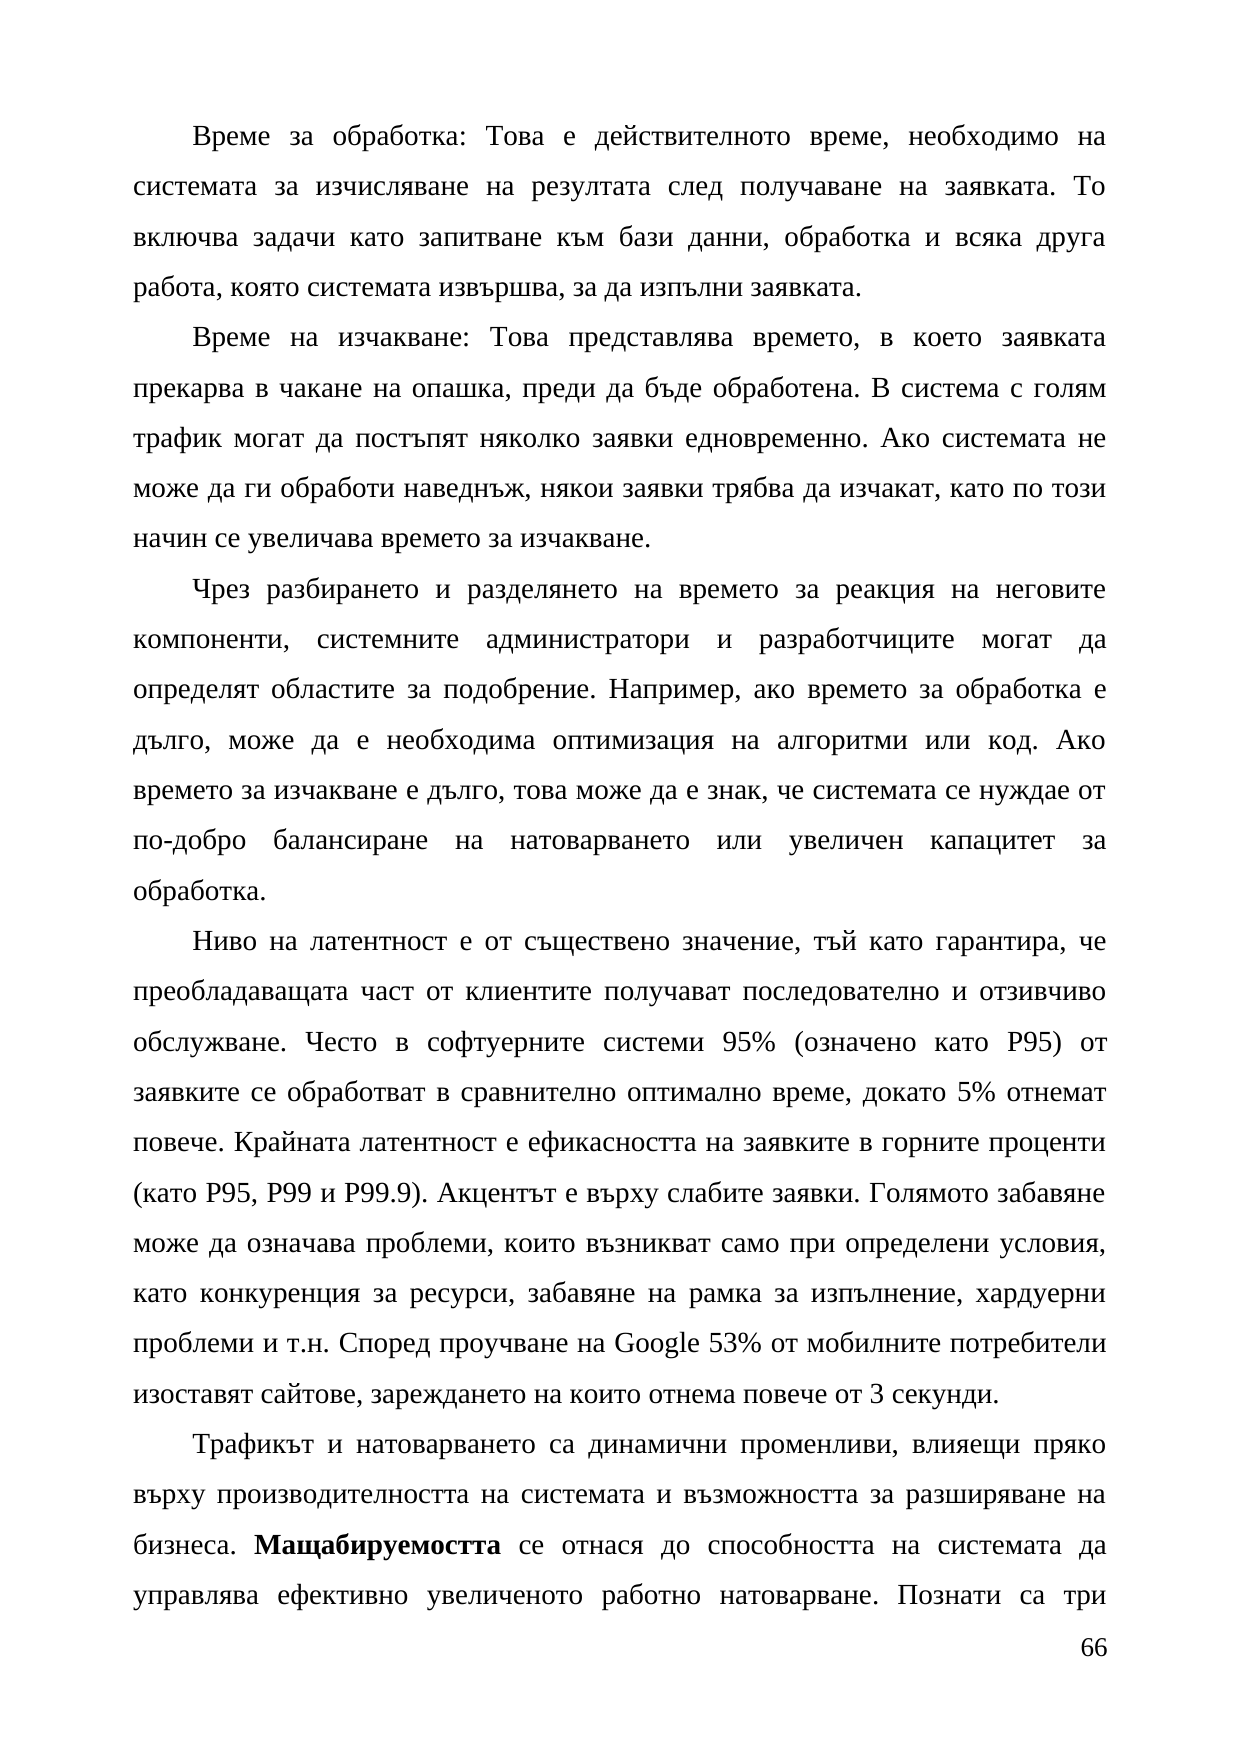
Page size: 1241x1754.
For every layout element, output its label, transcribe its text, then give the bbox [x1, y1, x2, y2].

text Време за обработка: Това е действителното време, необходимо на системата за изчисляване на резултата след получаване на заявката. То включва задачи като запитване към бази данни, обработка и всяка друга работа, която системата извършва, за да изпълни заявката. [133, 118, 1107, 303]
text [133, 1426, 1107, 1611]
text Чрез разбирането и разделянето на времето за реакция на неговите компоненти, системните администратори и разработчиците могат да определят областите за подобрение. Например, ако времето за обработка е дълго, може да е необходима оптимизация на алгоритми или код. Ако времето за изчакване е дълго, това може да е знак, че системата се нуждае от по-добро балансиране на натоварването или увеличен капацитет за обработка. [133, 571, 1107, 906]
text Ниво на латентност е от съществено значение, тъй като гарантира, че преобладаващата част от клиентите получават последователно и отзивчиво обслужване. Често в софтуерните системи 95% (означено като P95) от заявките се обработват в сравнително оптимално време, докато 5% отнемат повече. Крайната латентност е ефикасността на заявките в горните проценти (като P95, P99 и P99.9). Акцентът е върху слабите заявки. Голямото забавяне може да означава проблеми, които възникват само при определени условия, като конкуренция за ресурси, забавяне на рамка за изпълнение, хардуерни проблеми и т.н. Според проучване на Google 53% от мобилните потребители изоставят сайтове, зареждането на които отнема повече от 3 секунди. [133, 923, 1107, 1409]
text Време на изчакване: Това представлява времето, в което заявката прекарва в чакане на опашка, преди да бъде обработена. В система с голям трафик могат да постъпят няколко заявки едновременно. Ако системата не може да ги обработи наведнъж, някои заявки трябва да изчакат, като по този начин се увеличава времето за изчакване. [133, 319, 1107, 554]
